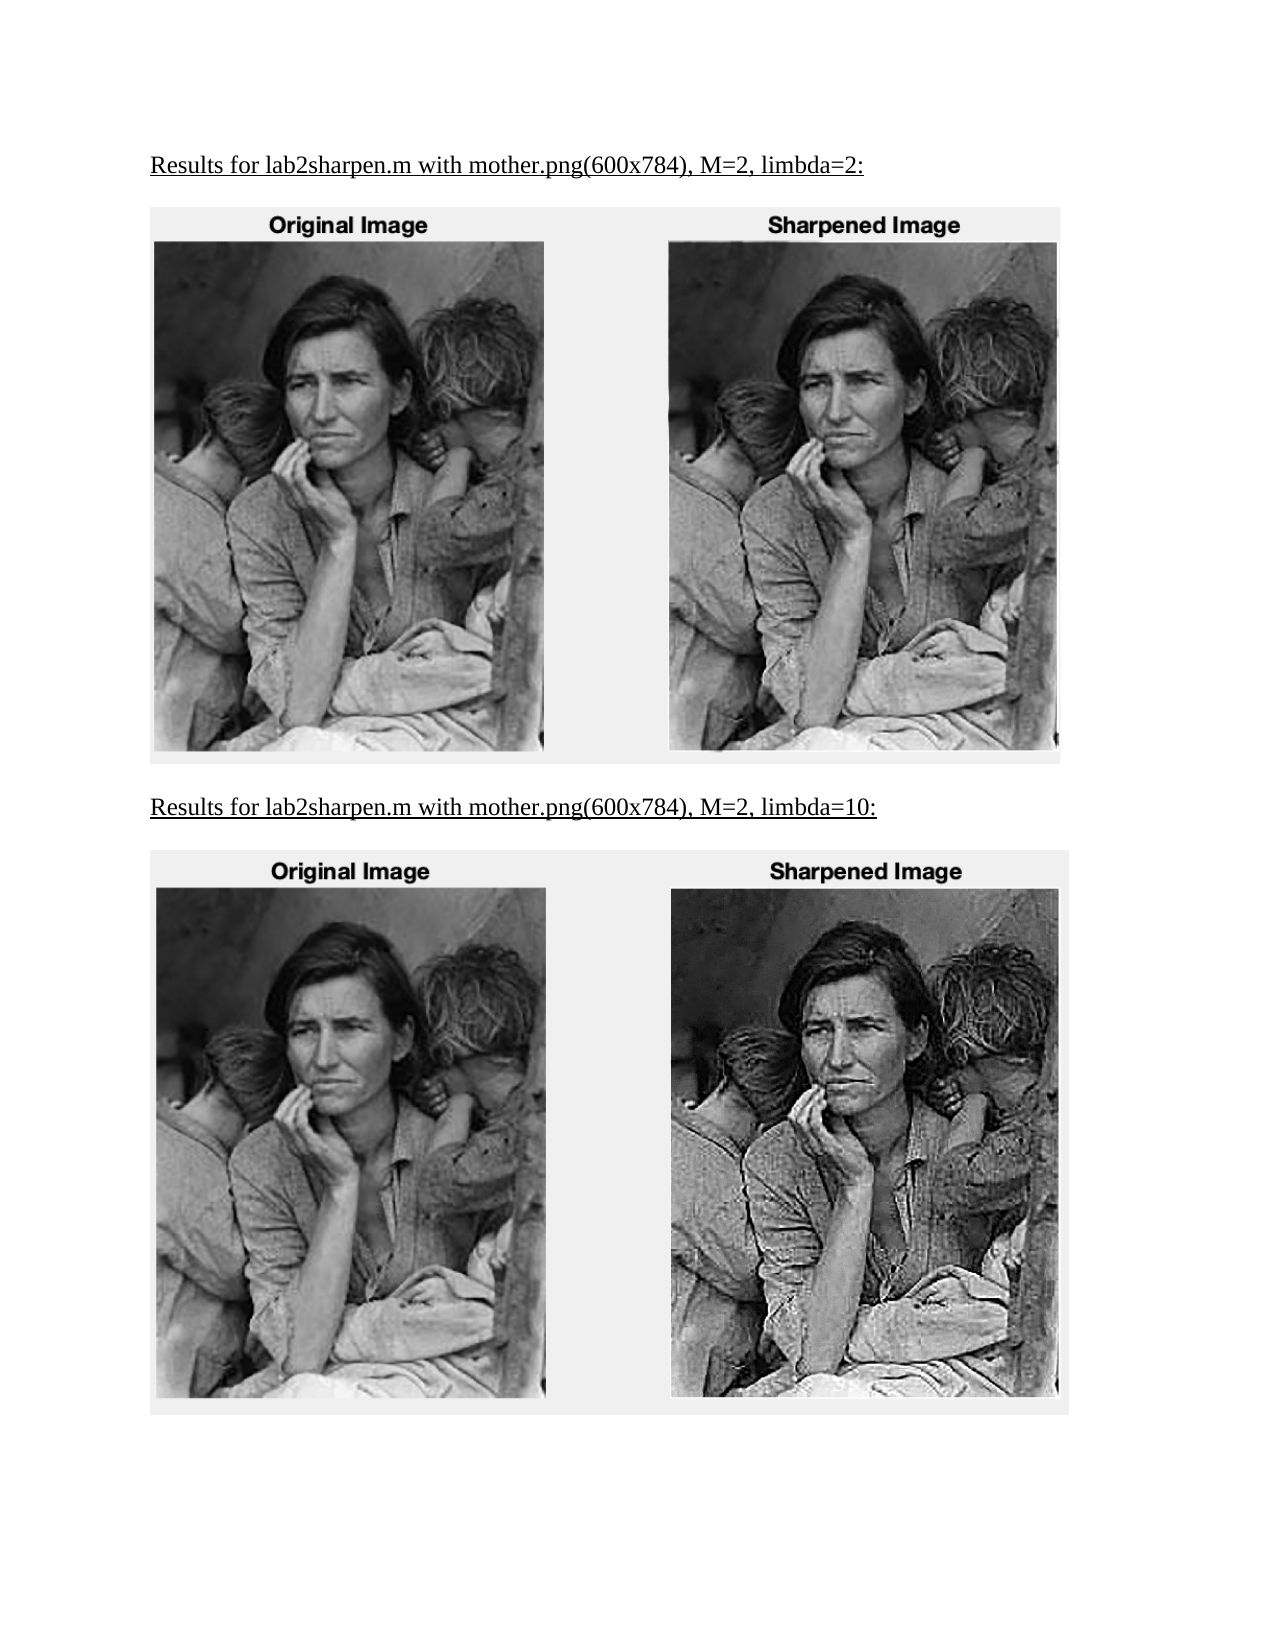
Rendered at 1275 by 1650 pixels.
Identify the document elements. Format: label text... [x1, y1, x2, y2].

picture [150, 850, 1069, 1415]
text Results for lab2sharpen.m with mother.png(600x784), M=2, limbda=10: [150, 792, 1125, 821]
picture [150, 207, 1061, 764]
text Results for lab2sharpen.m with mother.png(600x784), M=2, limbda=2: [150, 150, 1125, 179]
